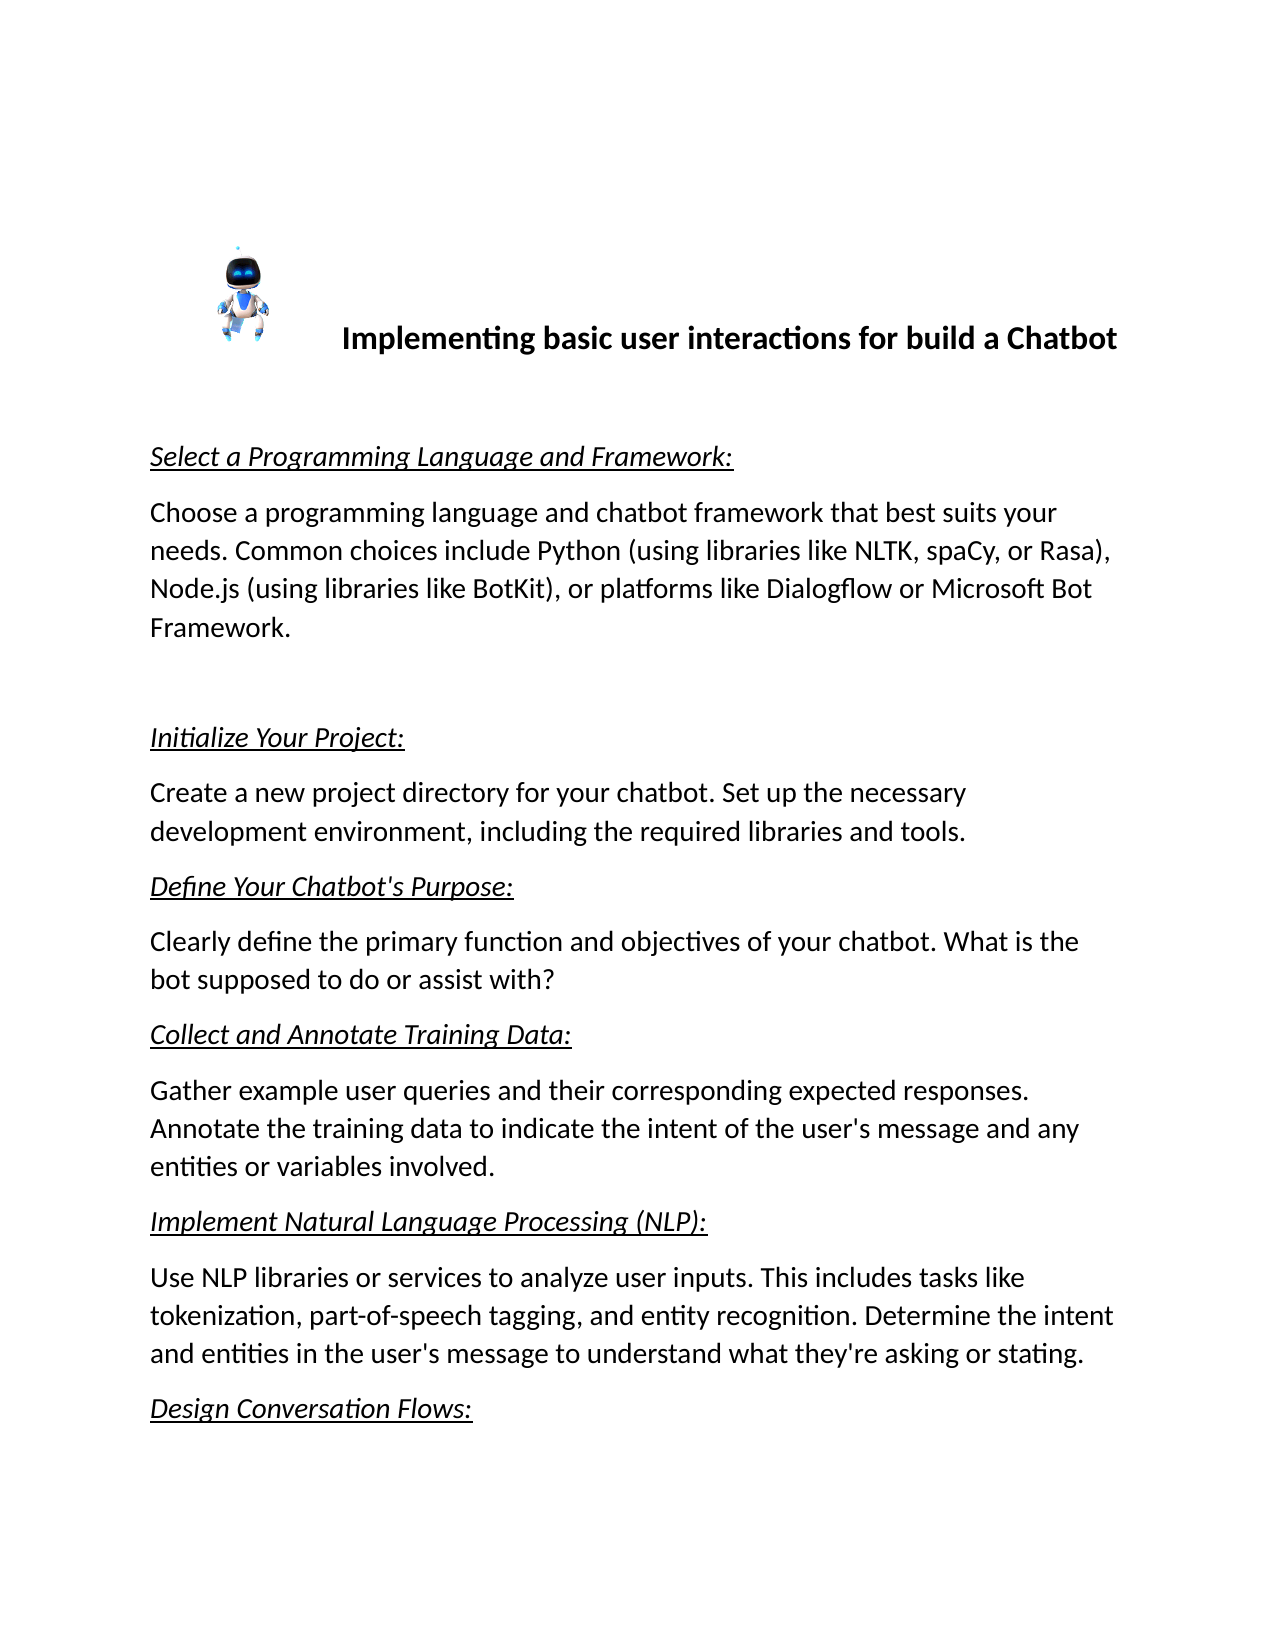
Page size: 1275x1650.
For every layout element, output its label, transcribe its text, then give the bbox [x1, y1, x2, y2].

text Define Your Chatbot's Purpose: [150, 868, 1125, 903]
text Implement Natural Language Processing (NLP): [150, 1203, 1125, 1239]
text Initialize Your Project: [150, 719, 1125, 755]
text Clearly define the primary function and objectives of your chatbot. What is the bot supposed to do or assist with? [150, 923, 1125, 997]
text Choose a programming language and chatbot framework that best suits your needs. Common choices include Python (using libraries like NLTK, spaCy, or Rasa), Node.js (using libraries like BotKit), or platforms like Dialogflow or Microsoft Bot Framework. [150, 494, 1125, 644]
text Select a Programming Language and Framework: [150, 438, 1125, 474]
text Design Conversation Flows: [150, 1391, 1125, 1426]
text Implementing basic user interactions for build a Chatbot [150, 211, 1125, 358]
text Use NLP libraries or services to analyze user inputs. This includes tasks like tokenization, part-of-speech tagging, and entity recognition. Determine the intent and entities in the user's message to understand what they're asking or stating. [150, 1259, 1125, 1371]
text Create a new project directory for your chatbot. Set up the necessary development environment, including the required libraries and tools. [150, 774, 1125, 848]
text Gather example user queries and their corresponding expected responses. Annotate the training data to indicate the intent of the user's message and any entities or variables involved. [150, 1072, 1125, 1184]
text Collect and Annotate Training Data: [150, 1016, 1125, 1052]
picture [172, 210, 312, 350]
